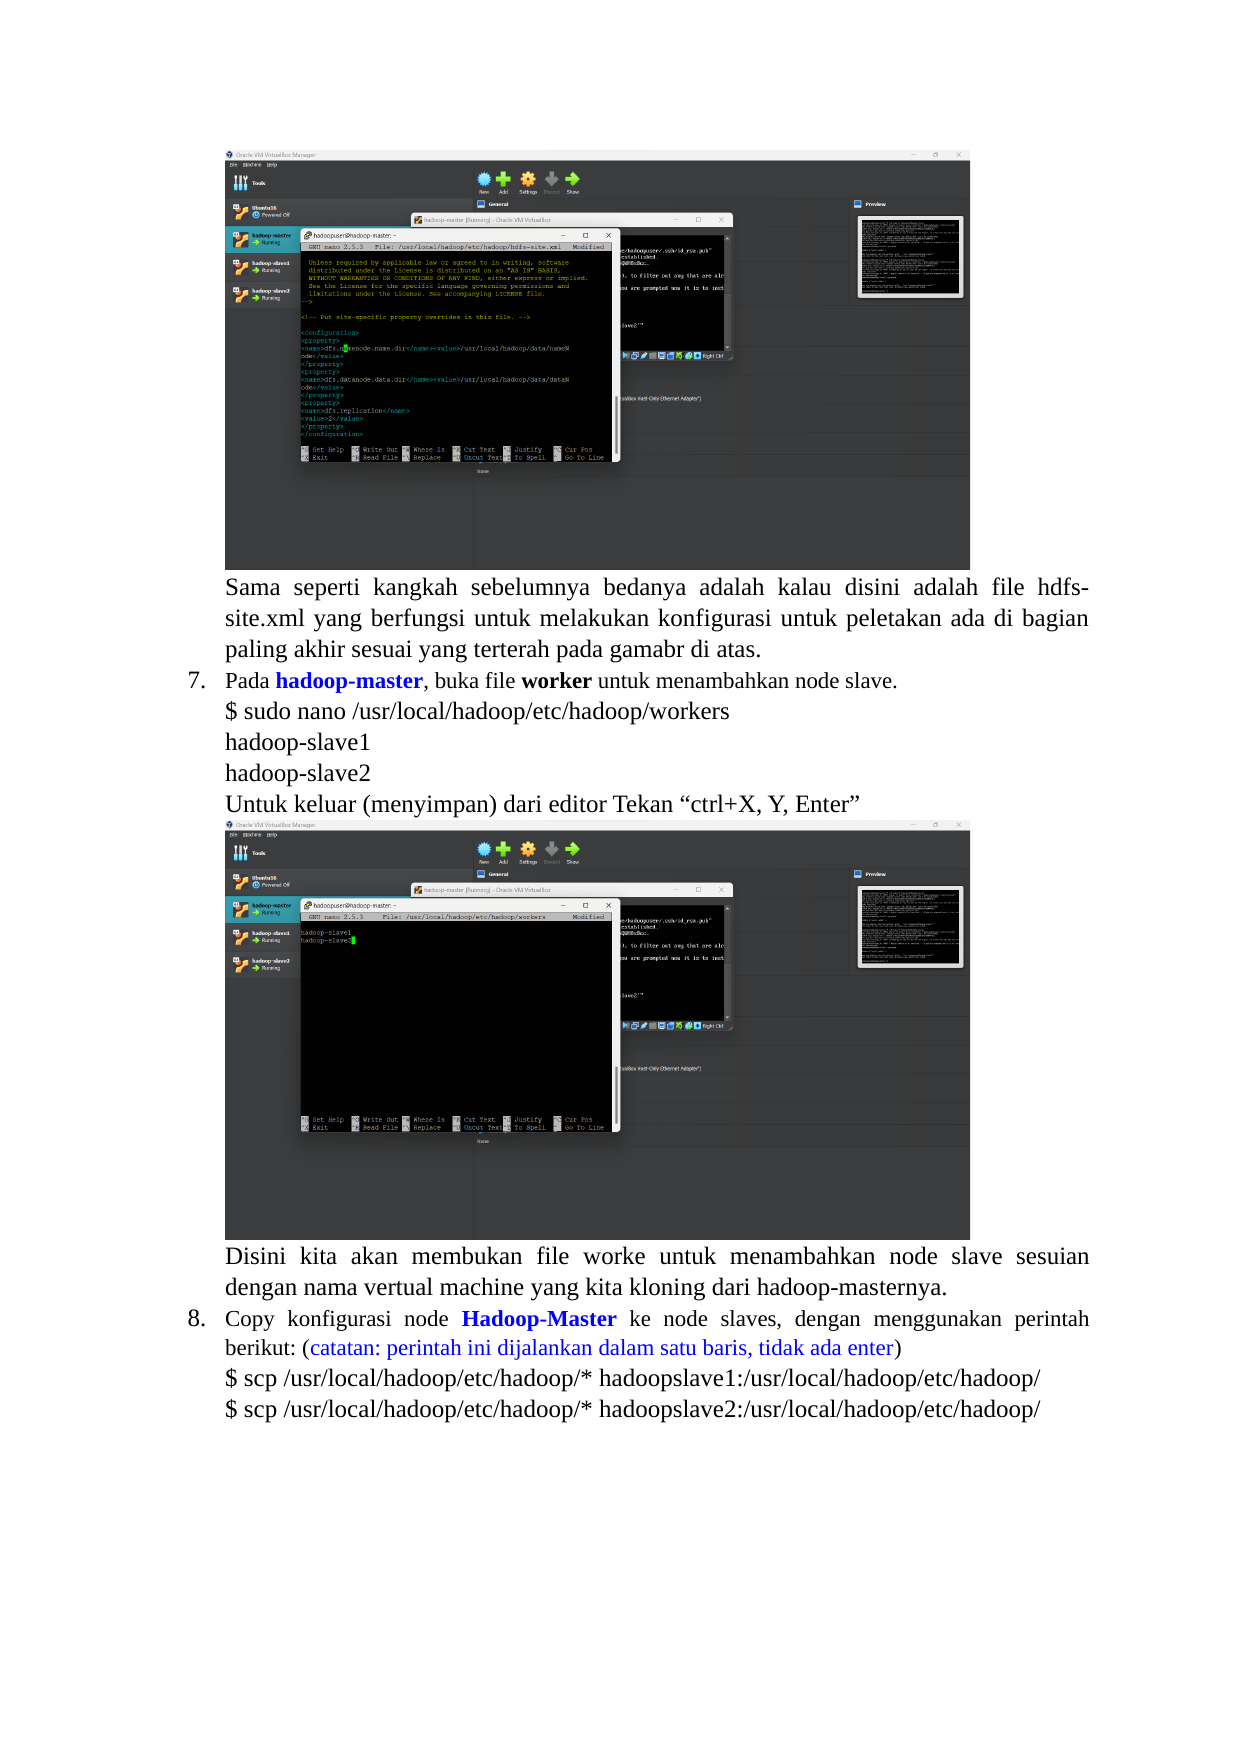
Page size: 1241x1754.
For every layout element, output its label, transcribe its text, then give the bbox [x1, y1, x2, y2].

list $ scp /usr/local/hadoop/etc/hadoop/* hadoopslave2:/usr/local/hadoop/etc/hadoop/ [225, 1394, 1090, 1423]
list Disini kita akan membukan file worke untuk menambahkan node slave sesuian dengan nama vertual machine yang kita kloning dari hadoop-masternya. [225, 1241, 1090, 1301]
picture [225, 150, 971, 570]
list Copy konfigurasi node Hadoop-Master ke node slaves, dengan menggunakan perintah berikut: (catatan: perintah ini dijalankan dalam satu baris, tidak ada enter) [187, 1303, 1090, 1361]
list Pada hadoop-master, buka file worker untuk menambahkan node slave. [187, 665, 1090, 693]
list hadoop-slave2 [225, 758, 1090, 787]
list hadoop-slave1 [225, 727, 1090, 756]
list Sama seperti kangkah sebelumnya bedanya adalah kalau disini adalah file hdfs-site.xml yang berfungsi untuk melakukan konfigurasi untuk peletakan ada di bagian paling akhir sesuai yang terterah pada gamabr di atas. [225, 572, 1090, 662]
list $ scp /usr/local/hadoop/etc/hadoop/* hadoopslave1:/usr/local/hadoop/etc/hadoop/ [225, 1363, 1090, 1392]
list $ sudo nano /usr/local/hadoop/etc/hadoop/workers [225, 696, 1090, 724]
picture [225, 820, 971, 1240]
list Untuk keluar (menyimpan) dari editor Tekan “ctrl+X, Y, Enter” [225, 789, 1090, 818]
